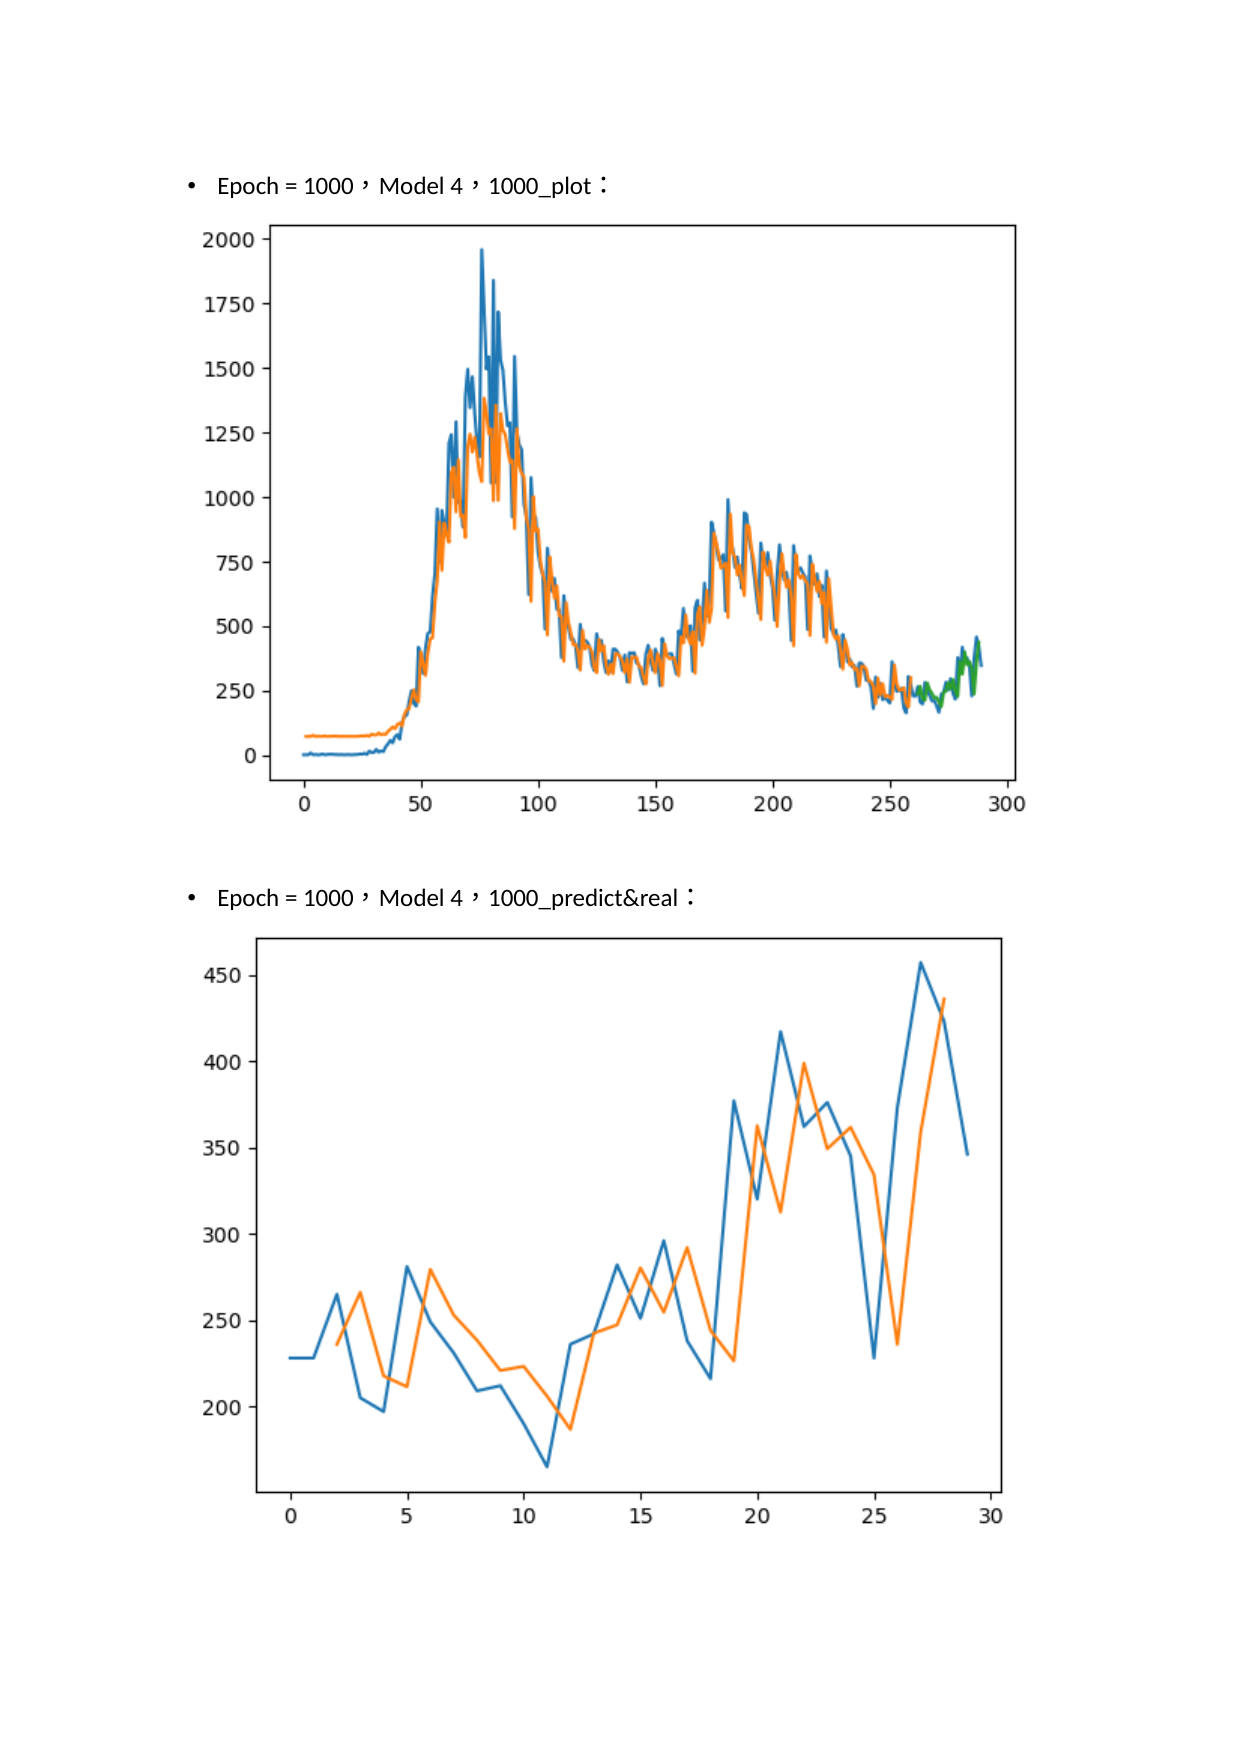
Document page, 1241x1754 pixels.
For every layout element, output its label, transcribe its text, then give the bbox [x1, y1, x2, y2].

picture [187, 923, 1019, 1543]
list Epoch = 1000，Model 4，1000_plot： [187, 164, 1053, 202]
list Epoch = 1000，Model 4，1000_predict&real： [187, 877, 1053, 914]
picture [187, 211, 1042, 831]
